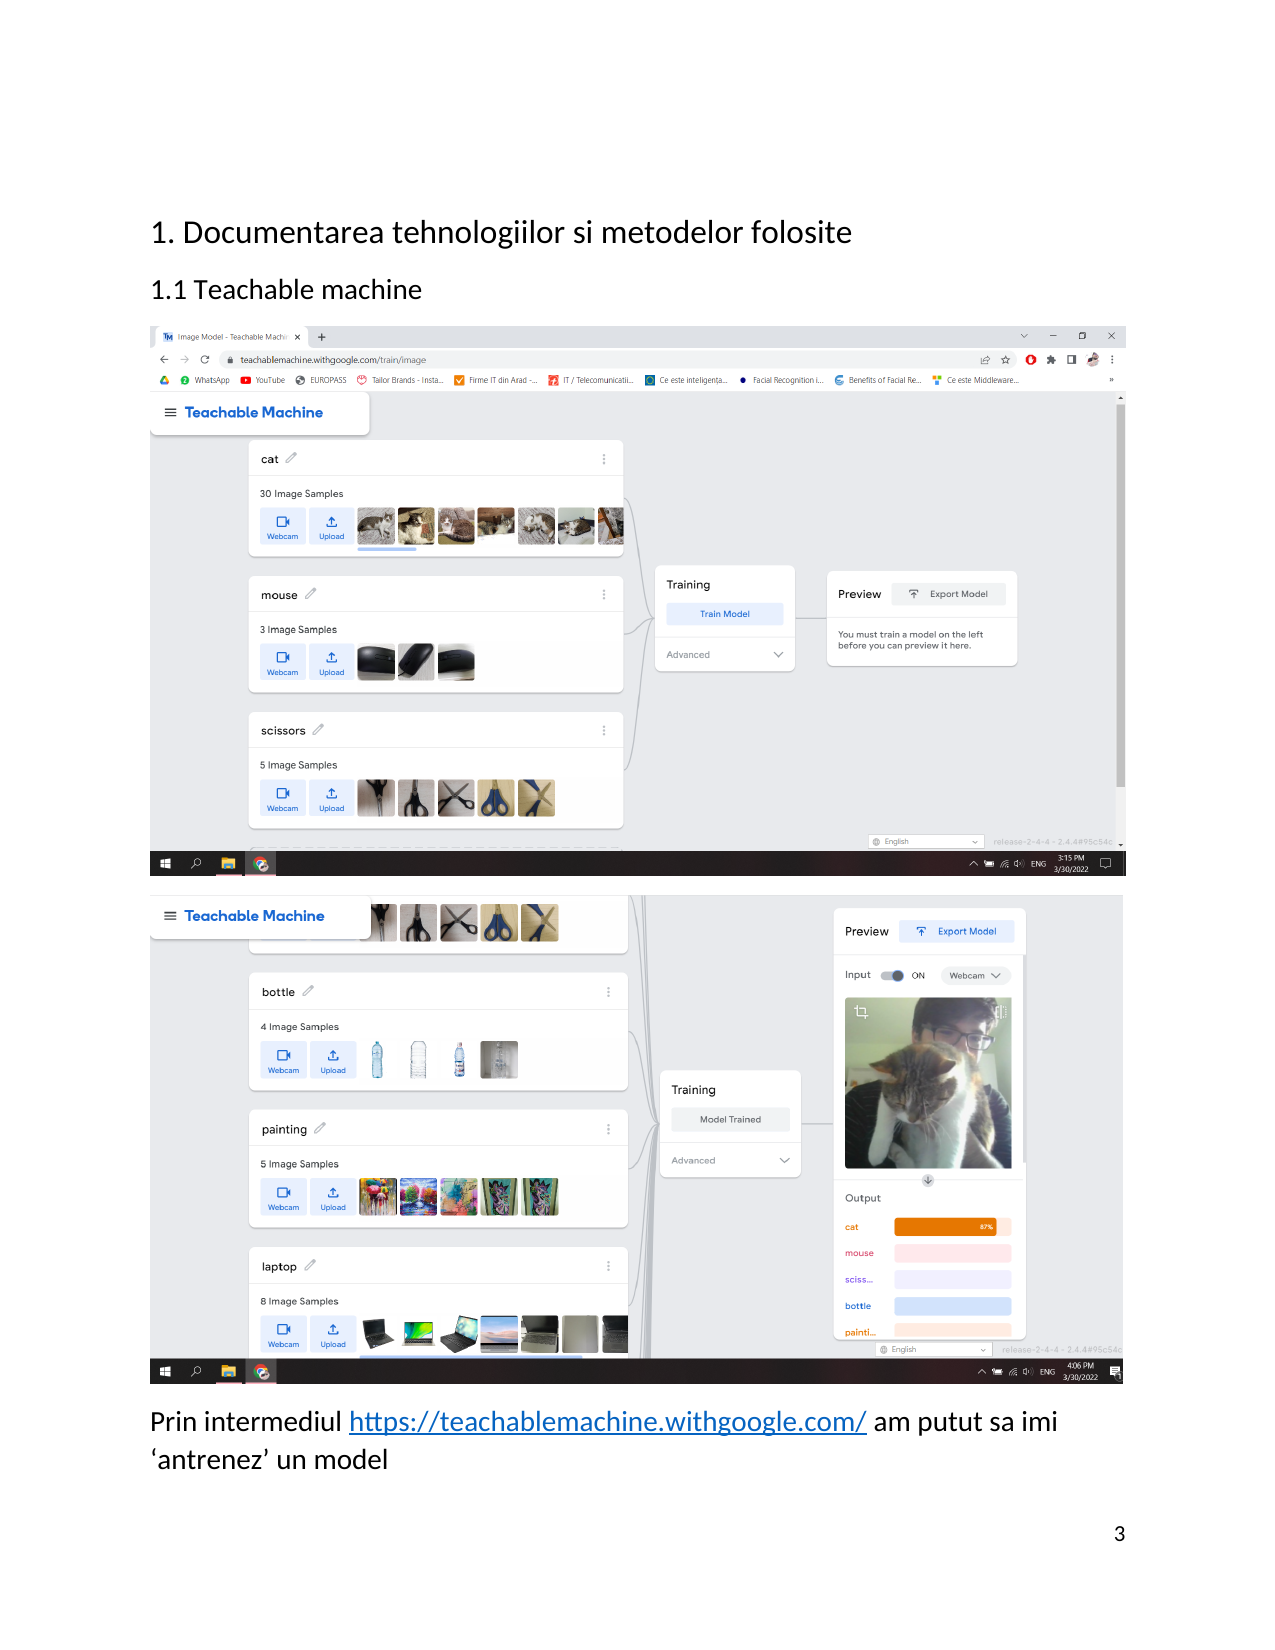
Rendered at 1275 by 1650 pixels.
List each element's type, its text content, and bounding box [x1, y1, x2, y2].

picture [150, 326, 1126, 876]
text Prin intermediul https://teachablemachine.withgoogle.com/ am putut sa imi ‘antrenez’ un model [150, 1403, 1125, 1477]
text 1.1 Teachable machine [150, 271, 1125, 307]
text 1. Documentarea tehnologiilor si metodelor folosite [150, 211, 1125, 251]
picture [150, 894, 1123, 1384]
